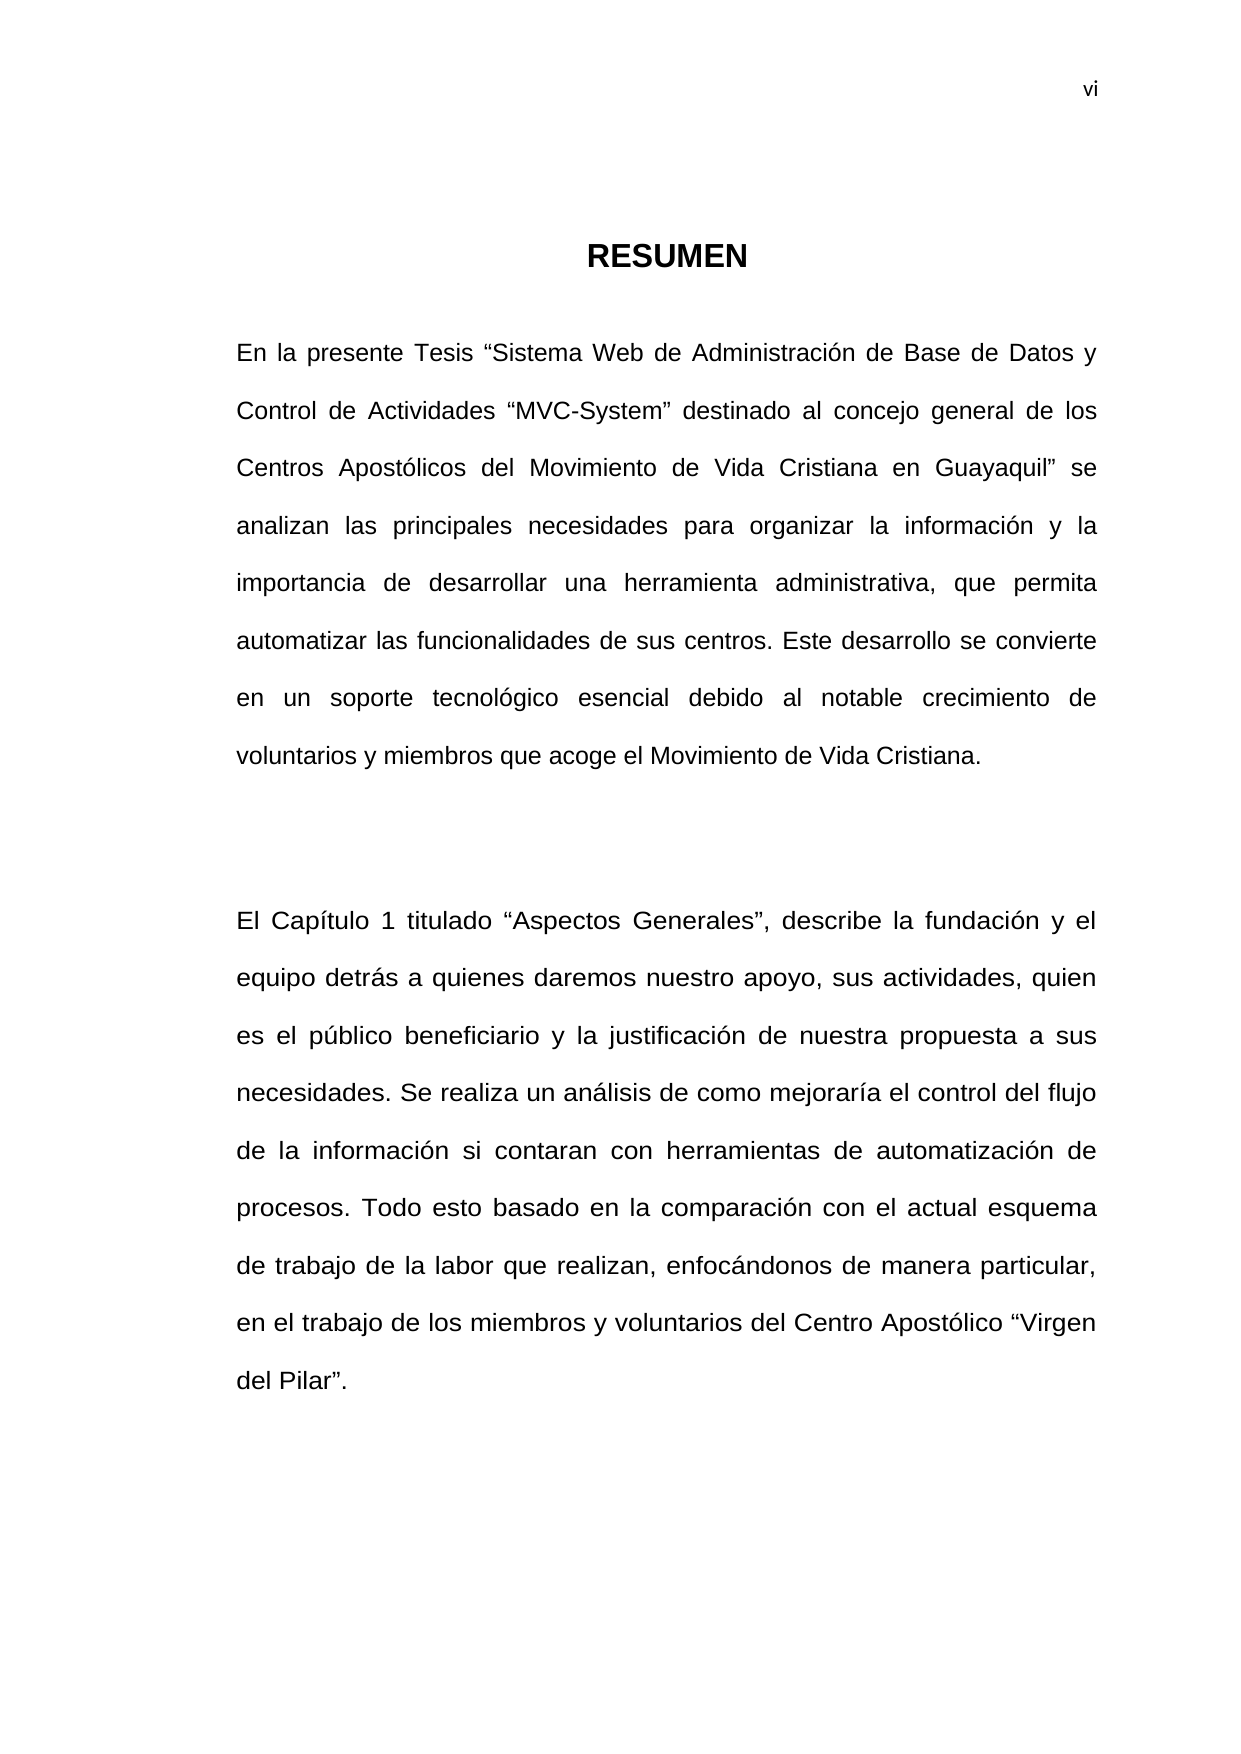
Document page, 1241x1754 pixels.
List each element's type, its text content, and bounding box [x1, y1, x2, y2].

text RESUMEN [236, 236, 1098, 275]
text El Capítulo 1 titulado “Aspectos Generales”, describe la fundación y el equipo detrás a quienes daremos nuestro apoyo, sus actividades, quien es el público beneficiario y la justificación de nuestra propuesta a sus necesidades. Se realiza un análisis de como mejoraría el control del flujo de la información si contaran con herramientas de automatización de procesos. Todo esto basado en la comparación con el actual esquema de trabajo de la labor que realizan, enfocándonos de manera particular, en el trabajo de los miembros y voluntarios del Centro Apostólico “Virgen del Pilar”. [236, 906, 1098, 1394]
text En la presente Tesis “Sistema Web de Administración de Base de Datos y Control de Actividades “MVC-System” destinado al concejo general de los Centros Apostólicos del Movimiento de Vida Cristiana en Guayaquil” se analizan las principales necesidades para organizar la información y la importancia de desarrollar una herramienta administrativa, que permita automatizar las funcionalidades de sus centros. Este desarrollo se convierte en un soporte tecnológico esencial debido al notable crecimiento de voluntarios y miembros que acoge el Movimiento de Vida Cristiana. [236, 338, 1098, 769]
